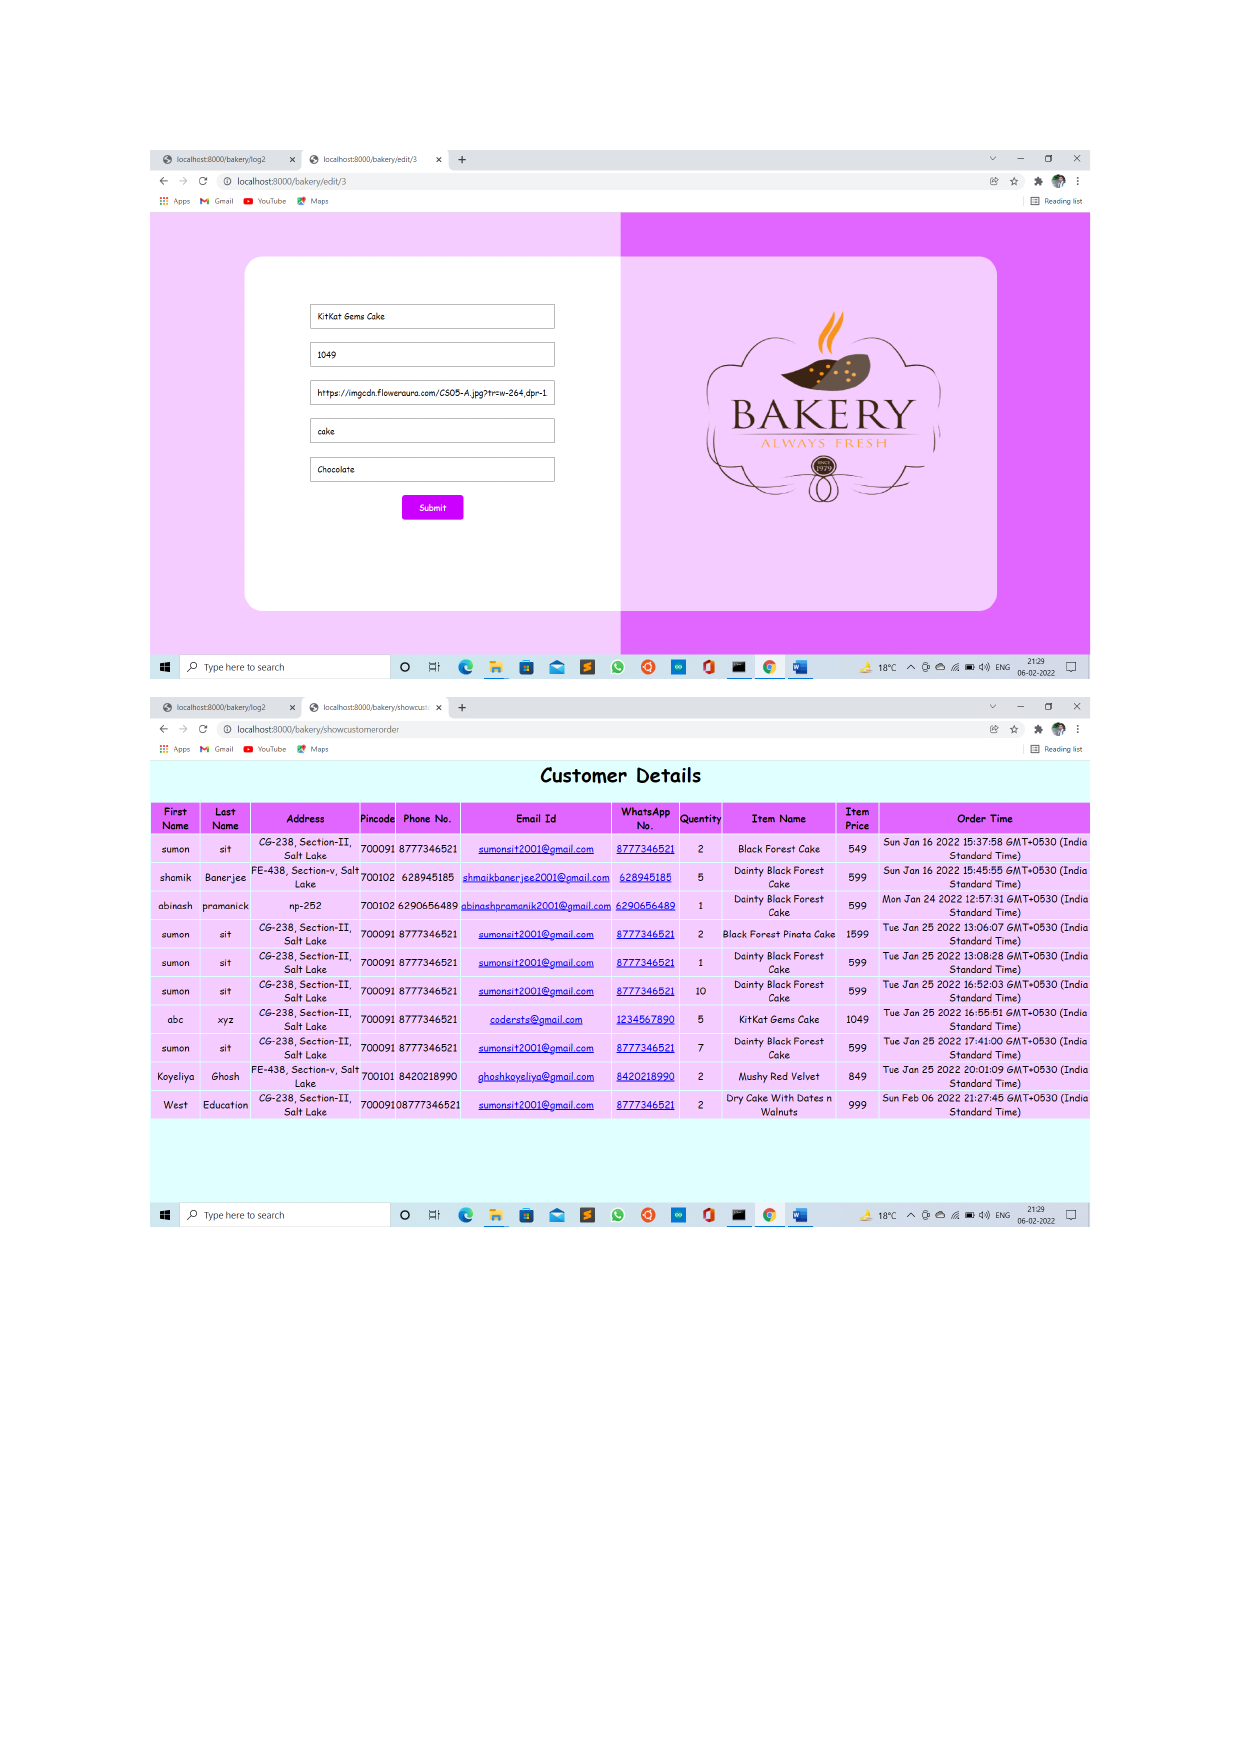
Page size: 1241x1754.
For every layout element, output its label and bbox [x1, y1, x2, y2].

picture [150, 697, 1091, 1227]
picture [150, 150, 1091, 679]
